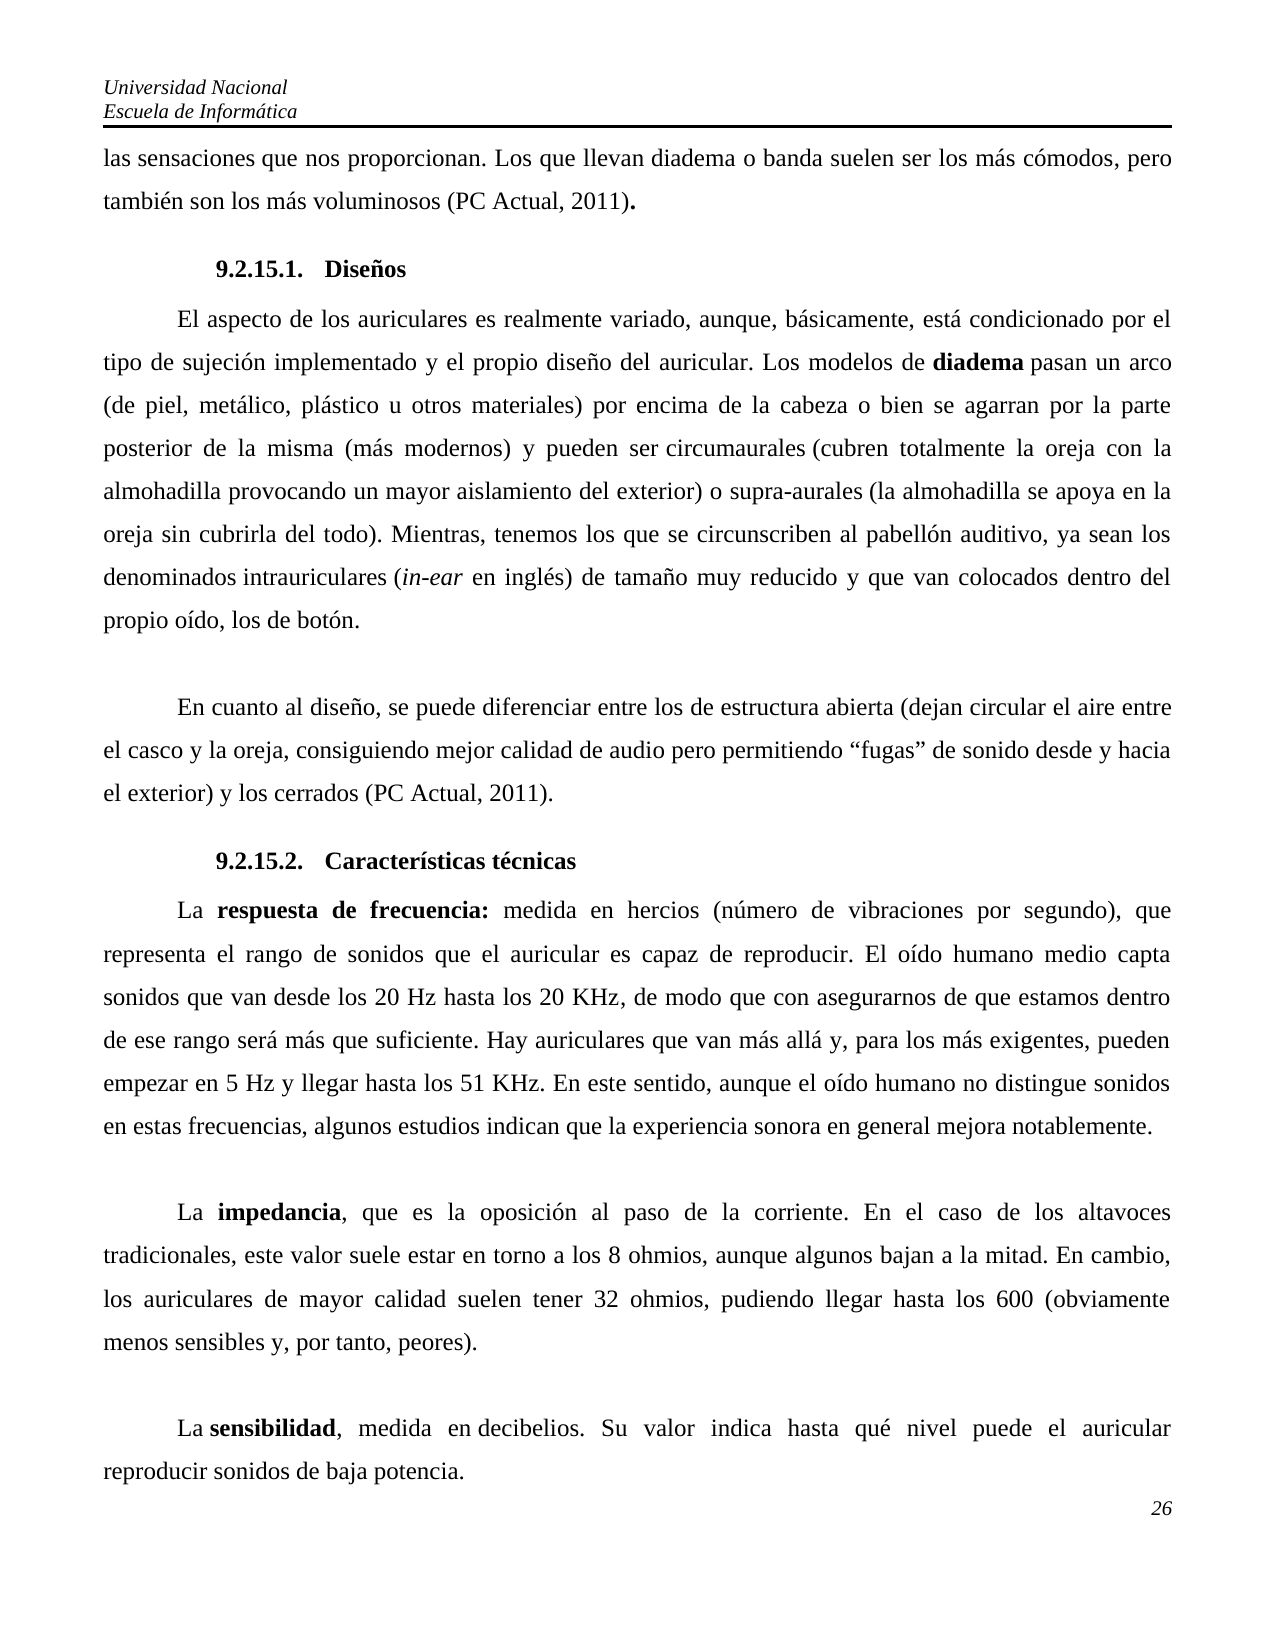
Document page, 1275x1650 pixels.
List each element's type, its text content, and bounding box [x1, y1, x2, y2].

text La sensibilidad, medida en decibelios. Su valor indica hasta qué nivel puede el auricular reproducir sonidos de baja potencia. [103, 1413, 1172, 1485]
text El aspecto de los auriculares es realmente variado, aunque, básicamente, está condicionado por el tipo de sujeción implementado y el propio diseño del auricular. Los modelos de diadema pasan un arco (de piel, metálico, plástico u otros materiales) por encima de la cabeza o bien se agarran por la parte posterior de la misma (más modernos) y pueden ser circumaurales (cubren totalmente la oreja con la almohadilla provocando un mayor aislamiento del exterior) o supra-aurales (la almohadilla se apoya en la oreja sin cubrirla del todo). Mientras, tenemos los que se circunscriben al pabellón auditivo, ya sean los denominados intrauriculares (in-ear en inglés) de tamaño muy reducido y que van colocados dentro del propio oído, los de botón. [103, 304, 1172, 634]
text La respuesta de frecuencia: medida en hercios (número de vibraciones por segundo), que representa el rango de sonidos que el auricular es capaz de reproducir. El oído humano medio capta sonidos que van desde los 20 Hz hasta los 20 KHz, de modo que con asegurarnos de que estamos dentro de ese rango será más que suficiente. Hay auriculares que van más allá y, para los más exigentes, pueden empezar en 5 Hz y llegar hasta los 51 KHz. En este sentido, aunque el oído humano no distingue sonidos en estas frecuencias, algunos estudios indican que la experiencia sonora en general mejora notablemente. [103, 896, 1172, 1140]
text La impedancia, que es la oposición al paso de la corriente. En el caso de los altavoces tradicionales, este valor suele estar en torno a los 8 ohmios, aunque algunos bajan a la mitad. En cambio, los auriculares de mayor calidad suelen tener 32 ohmios, pudiendo llegar hasta los 600 (obviamente menos sensibles y, por tanto, peores). [103, 1197, 1172, 1356]
text En cuanto al diseño, se puede diferenciar entre los de estructura abierta (dejan circular el aire entre el casco y la oreja, consiguiendo mejor calidad de audio pero permitiendo “fugas” de sonido desde y hacia el exterior) y los cerrados . [103, 692, 1172, 807]
list Diseños [216, 254, 1172, 283]
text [103, 143, 1172, 215]
list Características técnicas [216, 846, 1172, 875]
